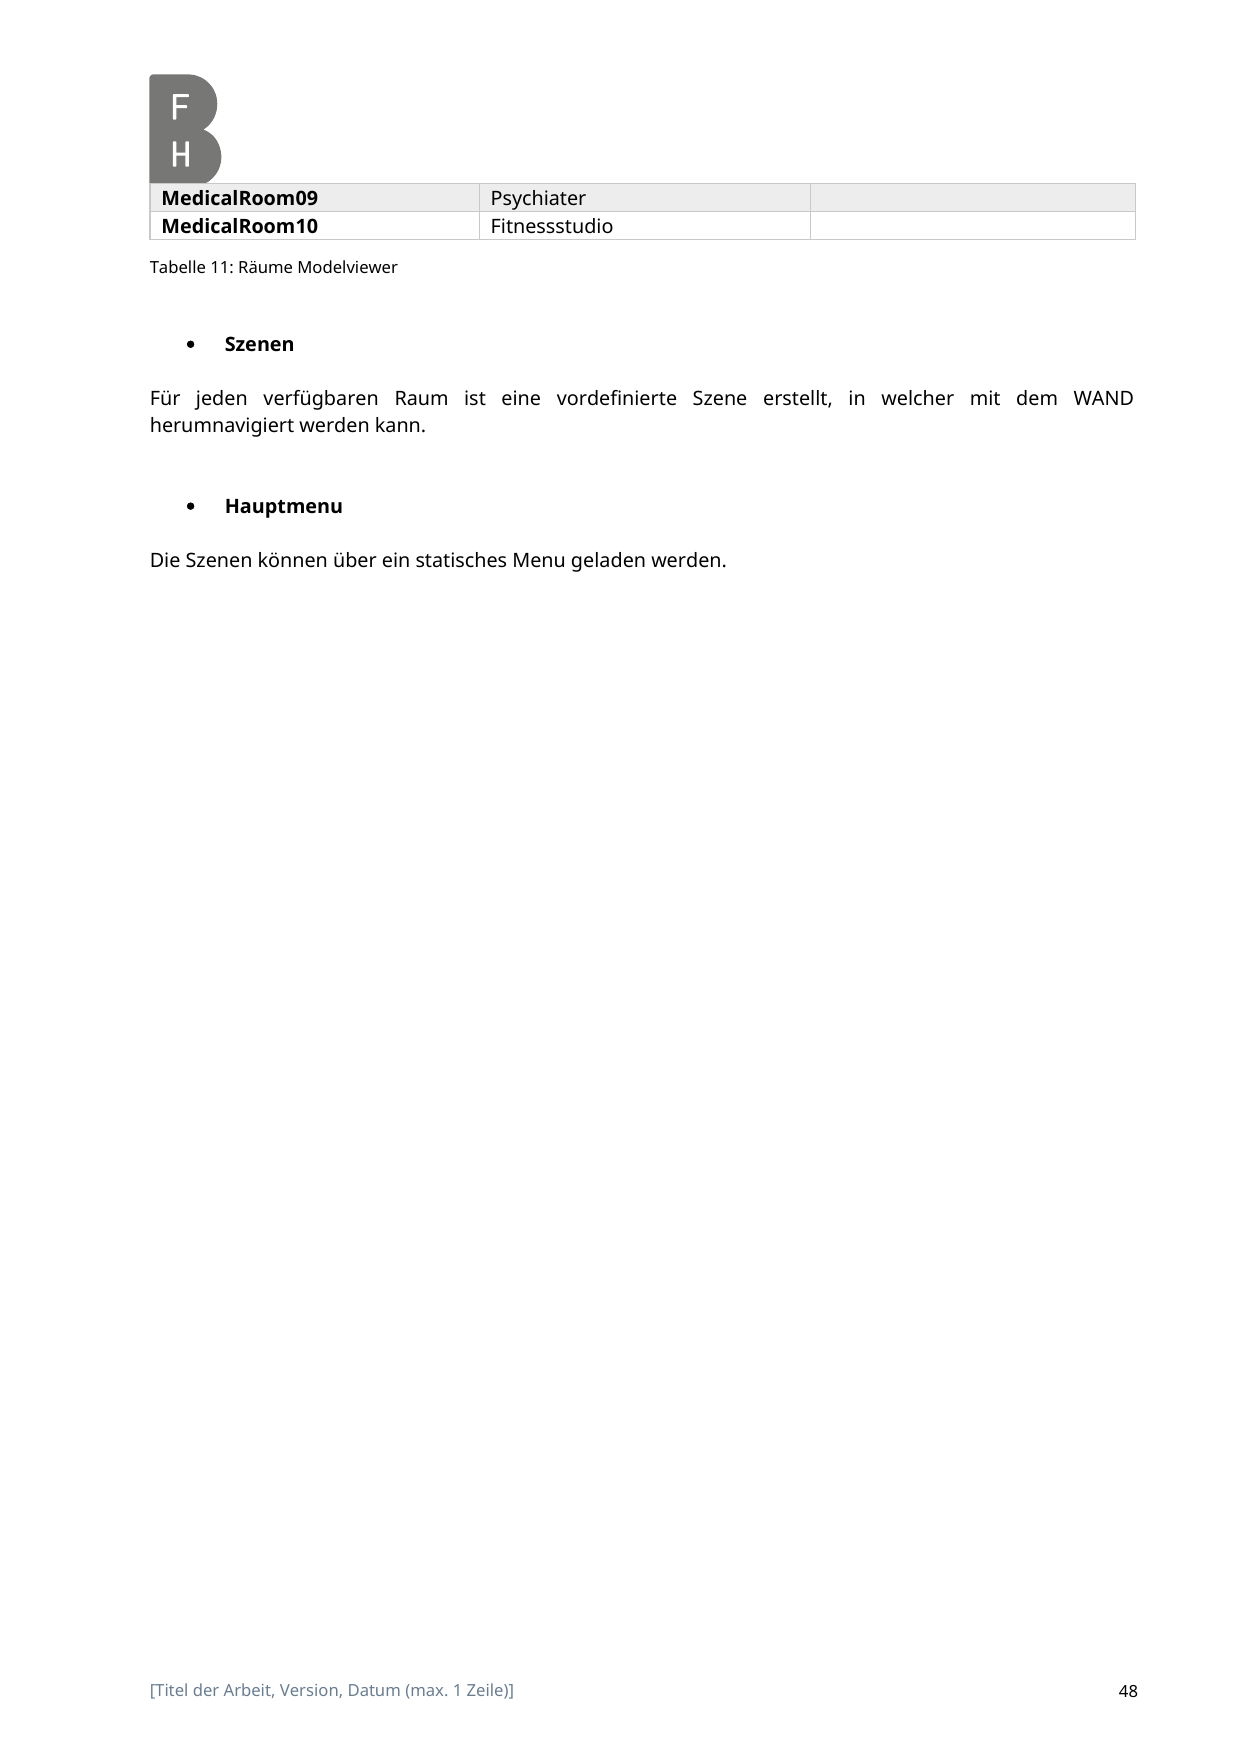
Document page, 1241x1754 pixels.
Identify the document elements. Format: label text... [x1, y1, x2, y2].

text Für jeden verfügbaren Raum ist eine vordefinierte Szene erstellt, in welcher mit dem WAND herumnavigiert werden kann. [149, 384, 1136, 438]
table_cell Psychiater [480, 184, 810, 211]
text Die Szenen können über ein statisches Menu geladen werden. [149, 546, 1136, 573]
table_cell [811, 184, 1135, 211]
table_cell Fitnessstudio [480, 212, 810, 239]
text Tabelle 11: Räume Modelviewer [149, 253, 1136, 278]
table_cell [811, 212, 1135, 239]
list Hauptmenu [187, 492, 1136, 519]
table_cell MedicalRoom10 [151, 212, 479, 239]
list Szenen [187, 330, 1136, 357]
table_cell MedicalRoom09 [151, 184, 479, 211]
